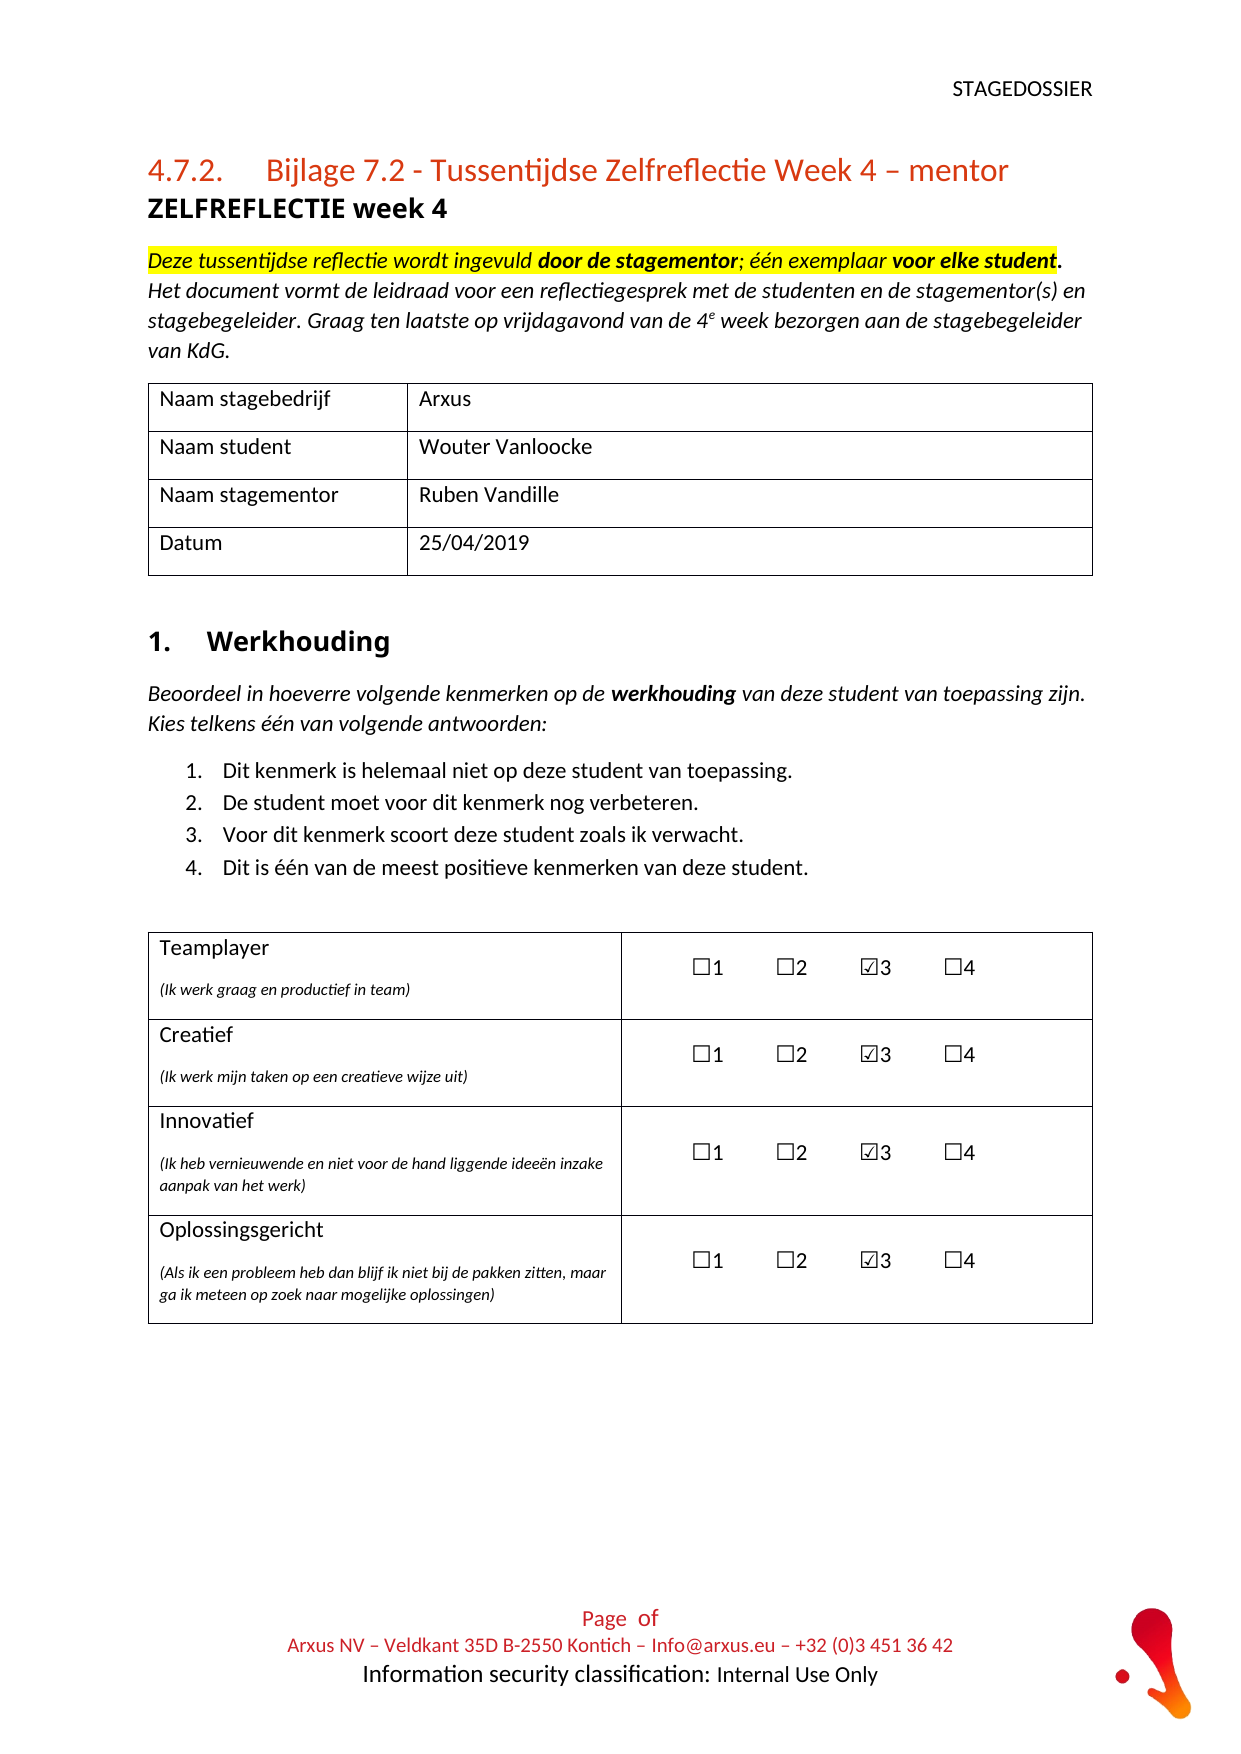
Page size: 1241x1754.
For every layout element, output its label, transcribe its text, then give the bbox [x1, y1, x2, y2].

table_header Naam stagebedrijf [149, 384, 407, 431]
table_cell Creatief (Ik werk mijn taken op een creatieve wijze uit) [149, 1020, 621, 1106]
list Werkhouding [148, 622, 1093, 659]
table_cell ☐1 ☐2 ☑3 ☐4 [622, 1020, 1092, 1106]
table_cell 25/04/2019 [408, 528, 1092, 574]
table_cell Wouter Vanloocke [408, 432, 1092, 479]
table_cell ☐1 ☐2 ☑3 ☐4 [622, 1107, 1092, 1214]
list Dit is één van de meest positieve kenmerken van deze student. [185, 853, 1093, 881]
table_header ☐1 ☐2 ☑3 ☐4 [622, 933, 1092, 1019]
table_cell Oplossingsgericht (Als ik een probleem heb dan blijf ik niet bij de pakken zitten, maar ga ik meteen op zoek naar mogelijke oplossingen) [149, 1216, 621, 1323]
text Beoordeel in hoeverre volgende kenmerken op de werkhouding van deze student van toepassing zijn. Kies telkens één van volgende antwoorden: [148, 679, 1093, 737]
table_cell ☐1 ☐2 ☑3 ☐4 [622, 1216, 1092, 1323]
table_cell Datum [149, 528, 407, 574]
list Voor dit kenmerk scoort deze student zoals ik verwacht. [185, 820, 1093, 848]
text ZELFREFLECTIE week 4 [148, 189, 1093, 226]
table_header Teamplayer (Ik werk graag en productief in team) [149, 933, 621, 1019]
table_cell Ruben Vandille [408, 480, 1092, 527]
list Dit kenmerk is helemaal niet op deze student van toepassing. [185, 756, 1093, 784]
text Deze tussentijdse reflectie wordt ingevuld door de stagementor; één exemplaar voor elke student. Het document vormt de leidraad voor een reflectiegesprek met de studenten en de stagementor(s) en stagebegeleider. Graag ten laatste op vrijdagavond van de 4e week bezorgen aan de stagebegeleider van KdG. [148, 246, 1093, 364]
table_cell Innovatief (Ik heb vernieuwende en niet voor de hand liggende ideeën inzake aanpak van het werk) [149, 1107, 621, 1214]
table_cell Naam stagementor [149, 480, 407, 527]
list De student moet voor dit kenmerk nog verbeteren. [185, 788, 1093, 816]
table_header Arxus [408, 384, 1092, 431]
subtitle Bijlage 7.2 - Tussentijdse Zelfreflectie Week 4 – mentor [148, 149, 1093, 189]
table_cell Naam student [149, 432, 407, 479]
picture [1105, 1602, 1199, 1725]
